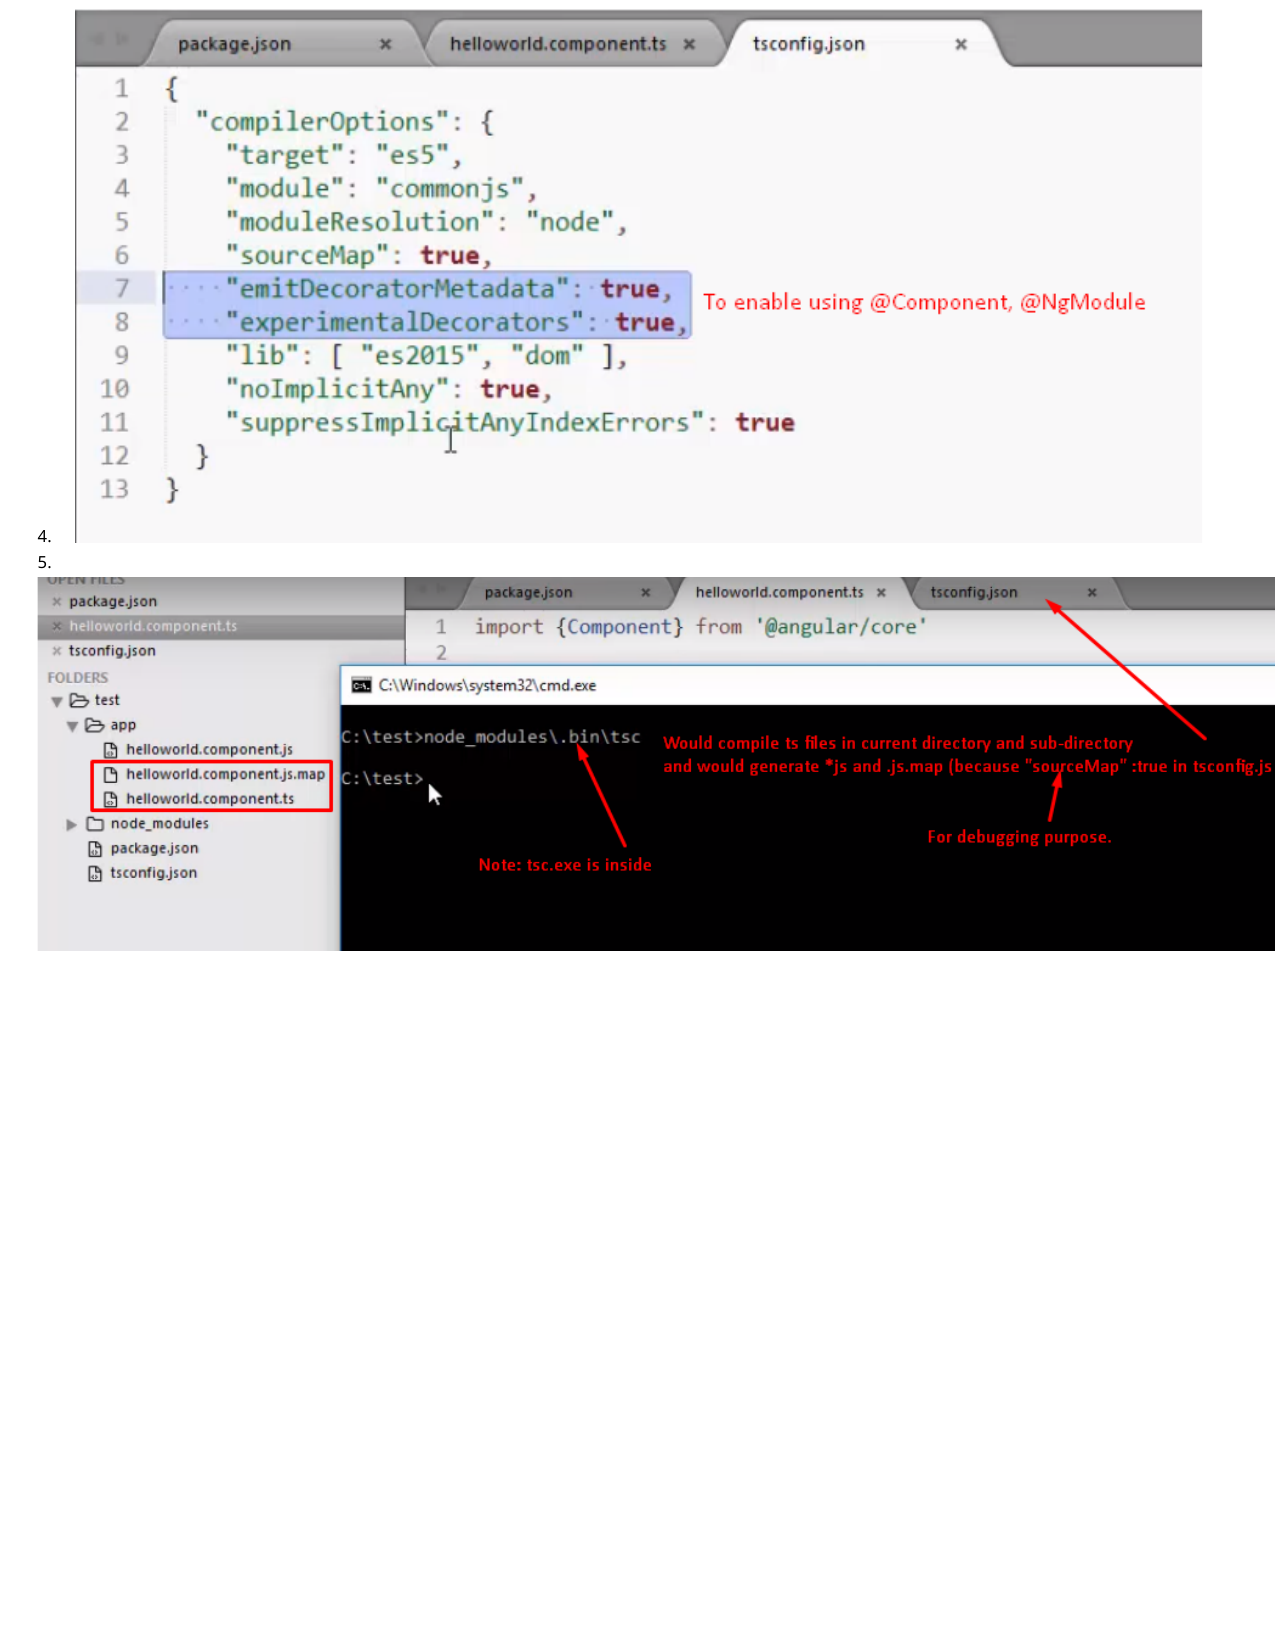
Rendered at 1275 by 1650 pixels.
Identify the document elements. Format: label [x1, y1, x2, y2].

picture [75, 9, 1203, 543]
picture [37, 577, 1275, 951]
